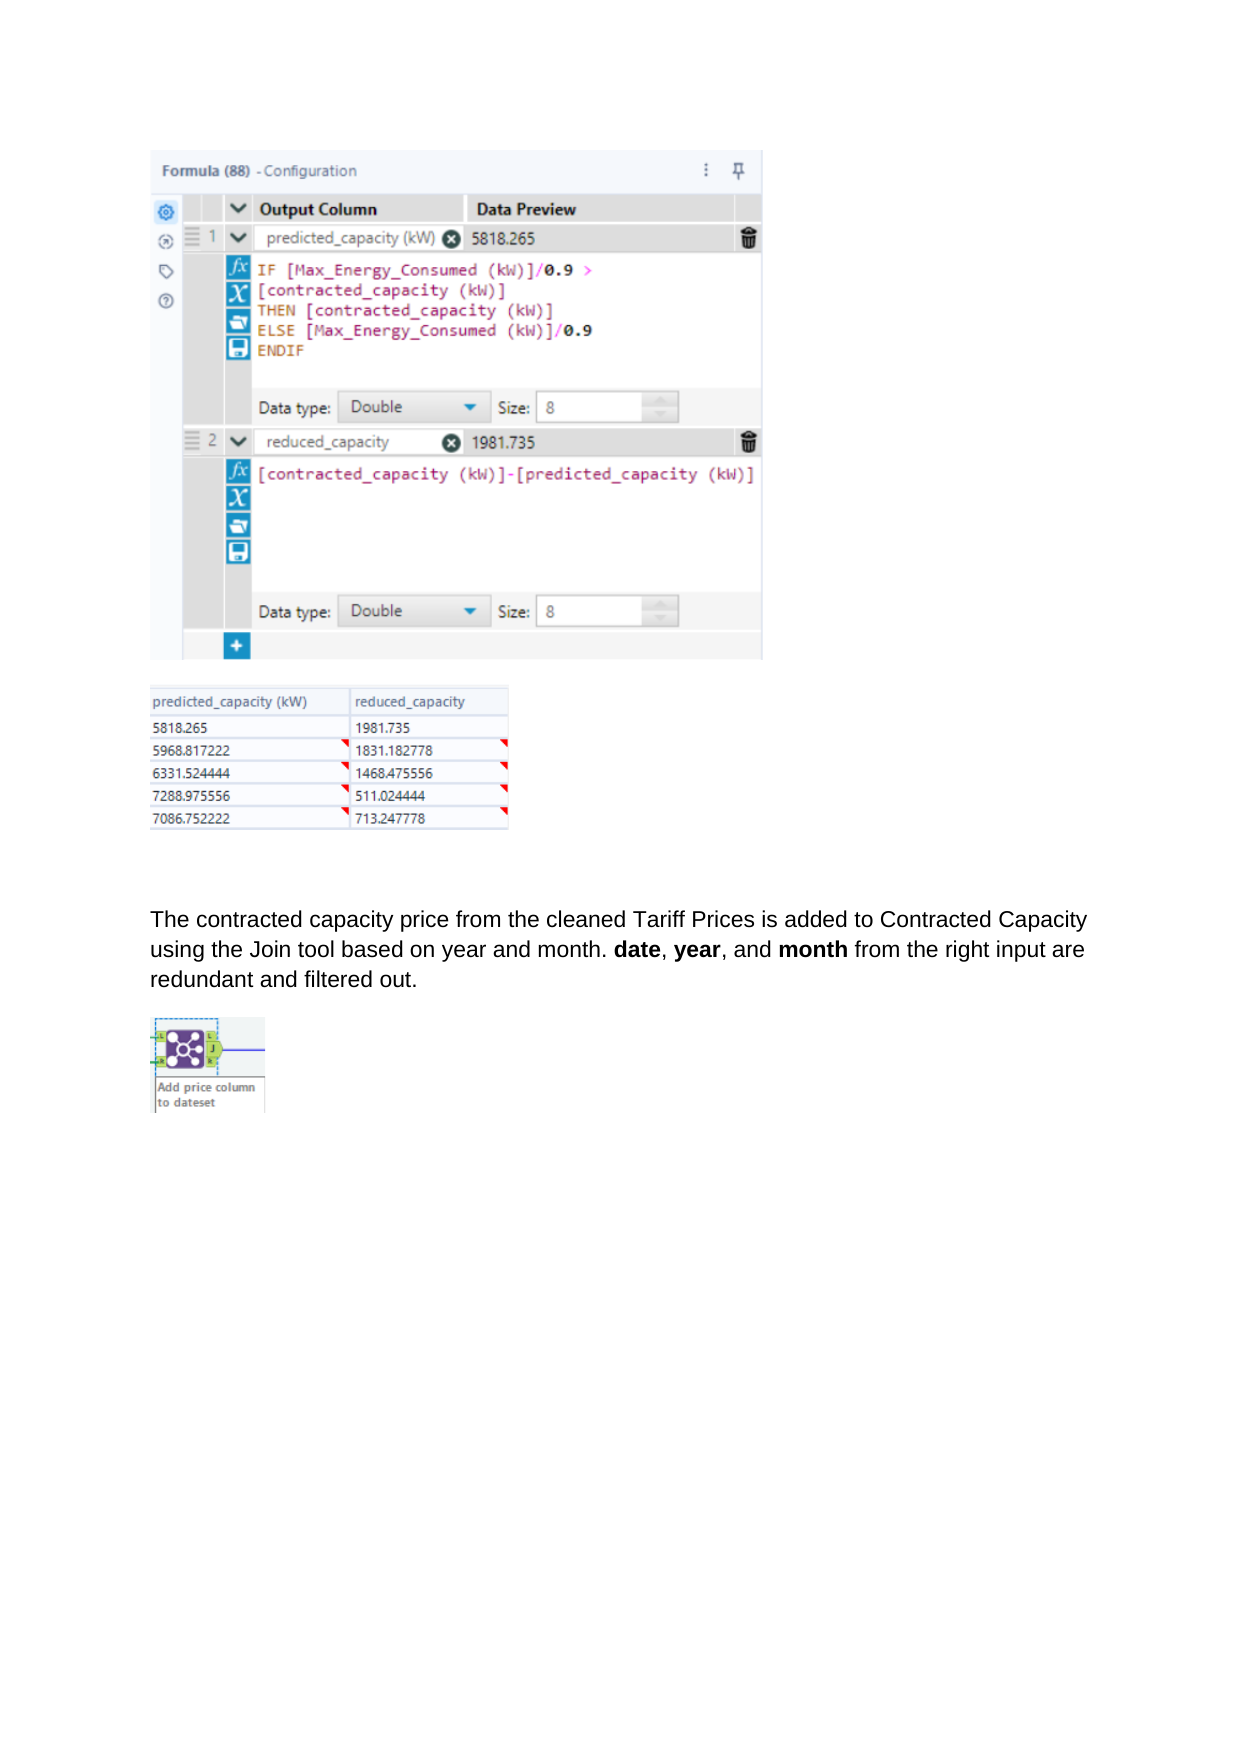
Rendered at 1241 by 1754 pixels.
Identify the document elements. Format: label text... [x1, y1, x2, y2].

picture [150, 684, 509, 830]
text The contracted capacity price from the cleaned Tariff Prices is added to Contracted Capacity using the Join tool based on year and month. date, year, and month from the right input are redundant and filtered out. [150, 906, 1090, 992]
picture [150, 150, 763, 660]
picture [150, 1017, 265, 1113]
